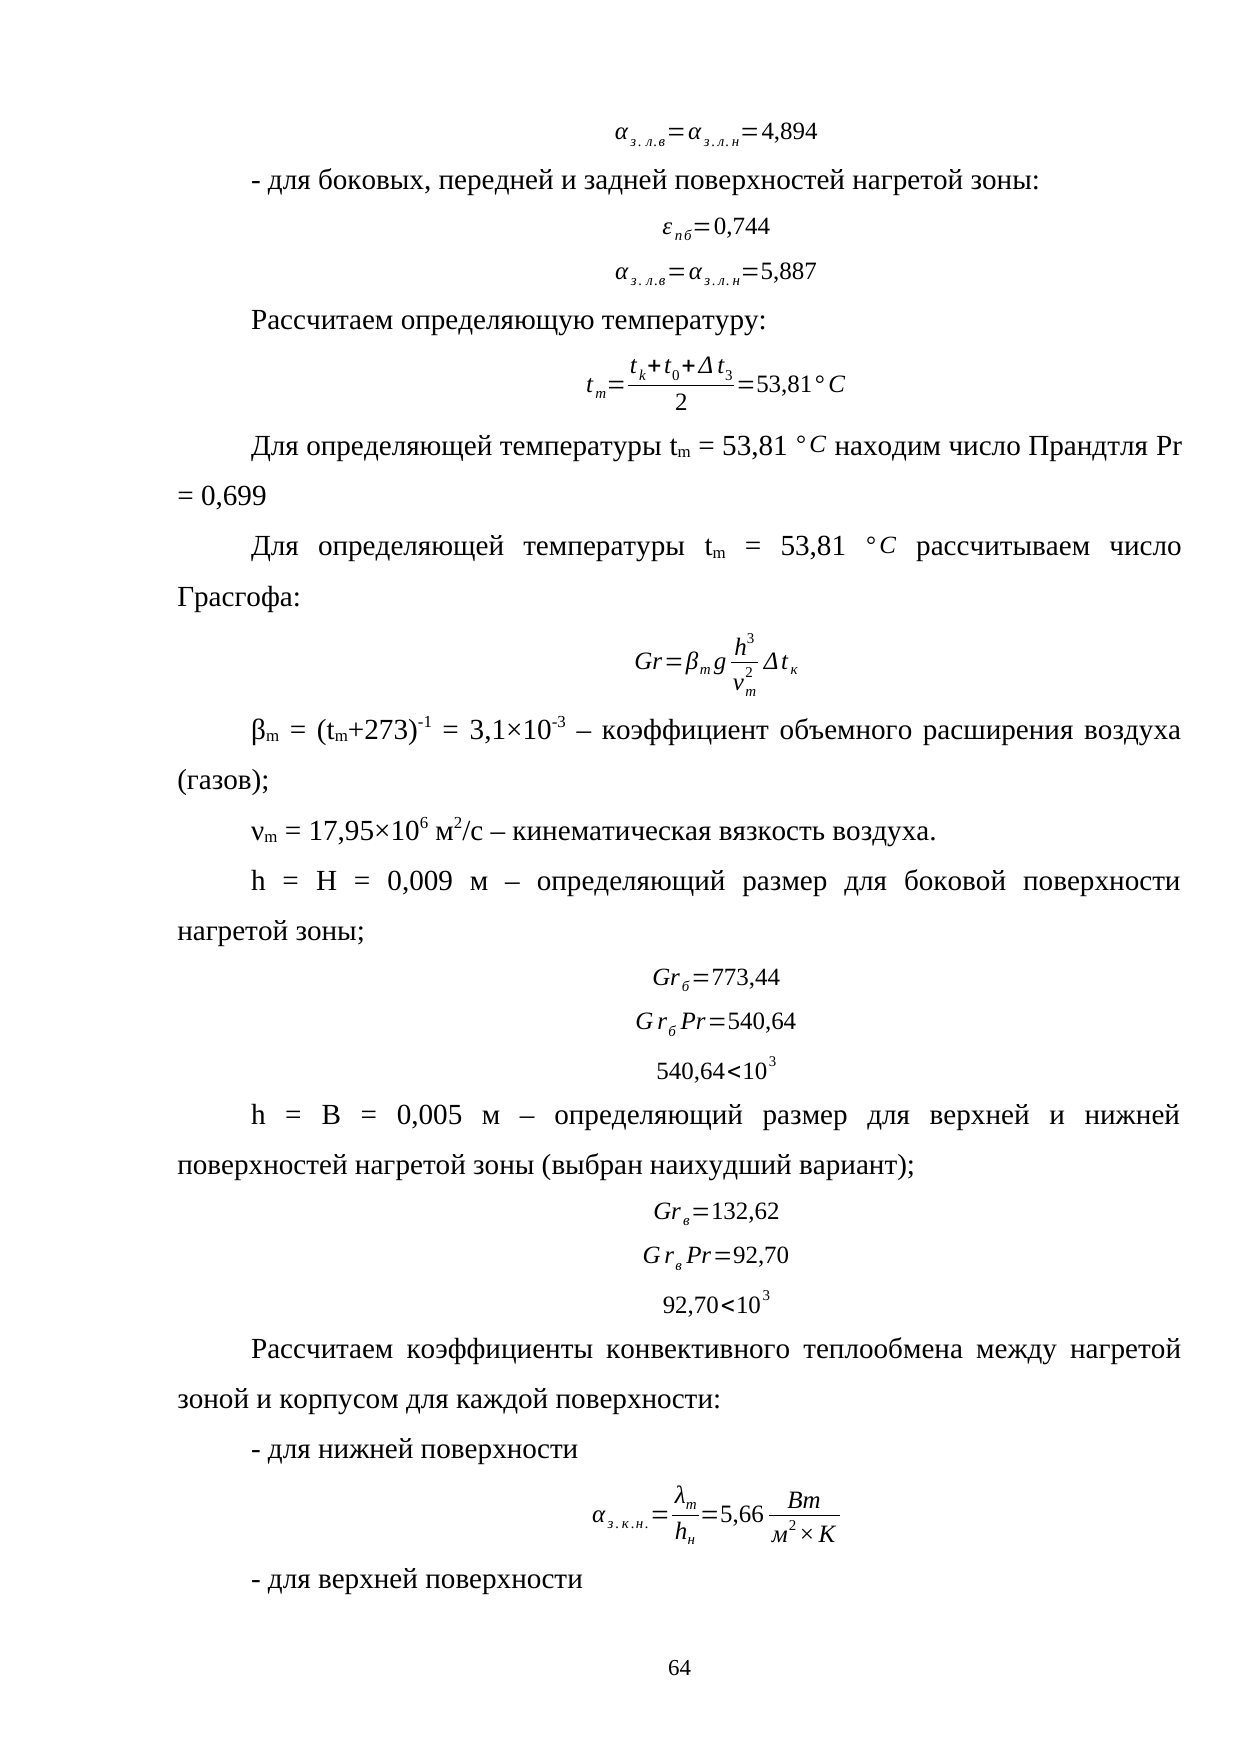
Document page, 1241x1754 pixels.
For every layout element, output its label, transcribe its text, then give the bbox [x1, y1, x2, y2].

text Для определяющей температуры tm = 53,81 рассчитываем число Грасгофа: [177, 528, 1182, 612]
list - для верхней поверхности [177, 1561, 1182, 1595]
text Рассчитаем определяющую температуру: [177, 302, 1182, 335]
text h = B = 0,005 м – определяющий размер для верхней и нижней поверхностей нагретой зоны (выбран наихудший вариант); [177, 1097, 1182, 1181]
text Для определяющей температуры tm = 53,81 находим число Прандтля Pr = 0,699 [177, 428, 1182, 512]
list Рассчитаем коэффициенты конвективного теплообмена между нагретой зоной и корпусом для каждой поверхности: [177, 1331, 1182, 1414]
text - для боковых, передней и задней поверхностей нагретой зоны: [177, 162, 1182, 196]
text βm = (tm+273)-1 = 3,1×10-3 – коэффициент объемного расширения воздуха (газов); [177, 712, 1182, 796]
text νm = 17,95×106 м2/с – кинематическая вязкость воздуха. [177, 813, 1182, 846]
text h = H = 0,009 м – определяющий размер для боковой поверхности нагретой зоны; [177, 863, 1182, 947]
list - для нижней поверхности [177, 1431, 1182, 1465]
